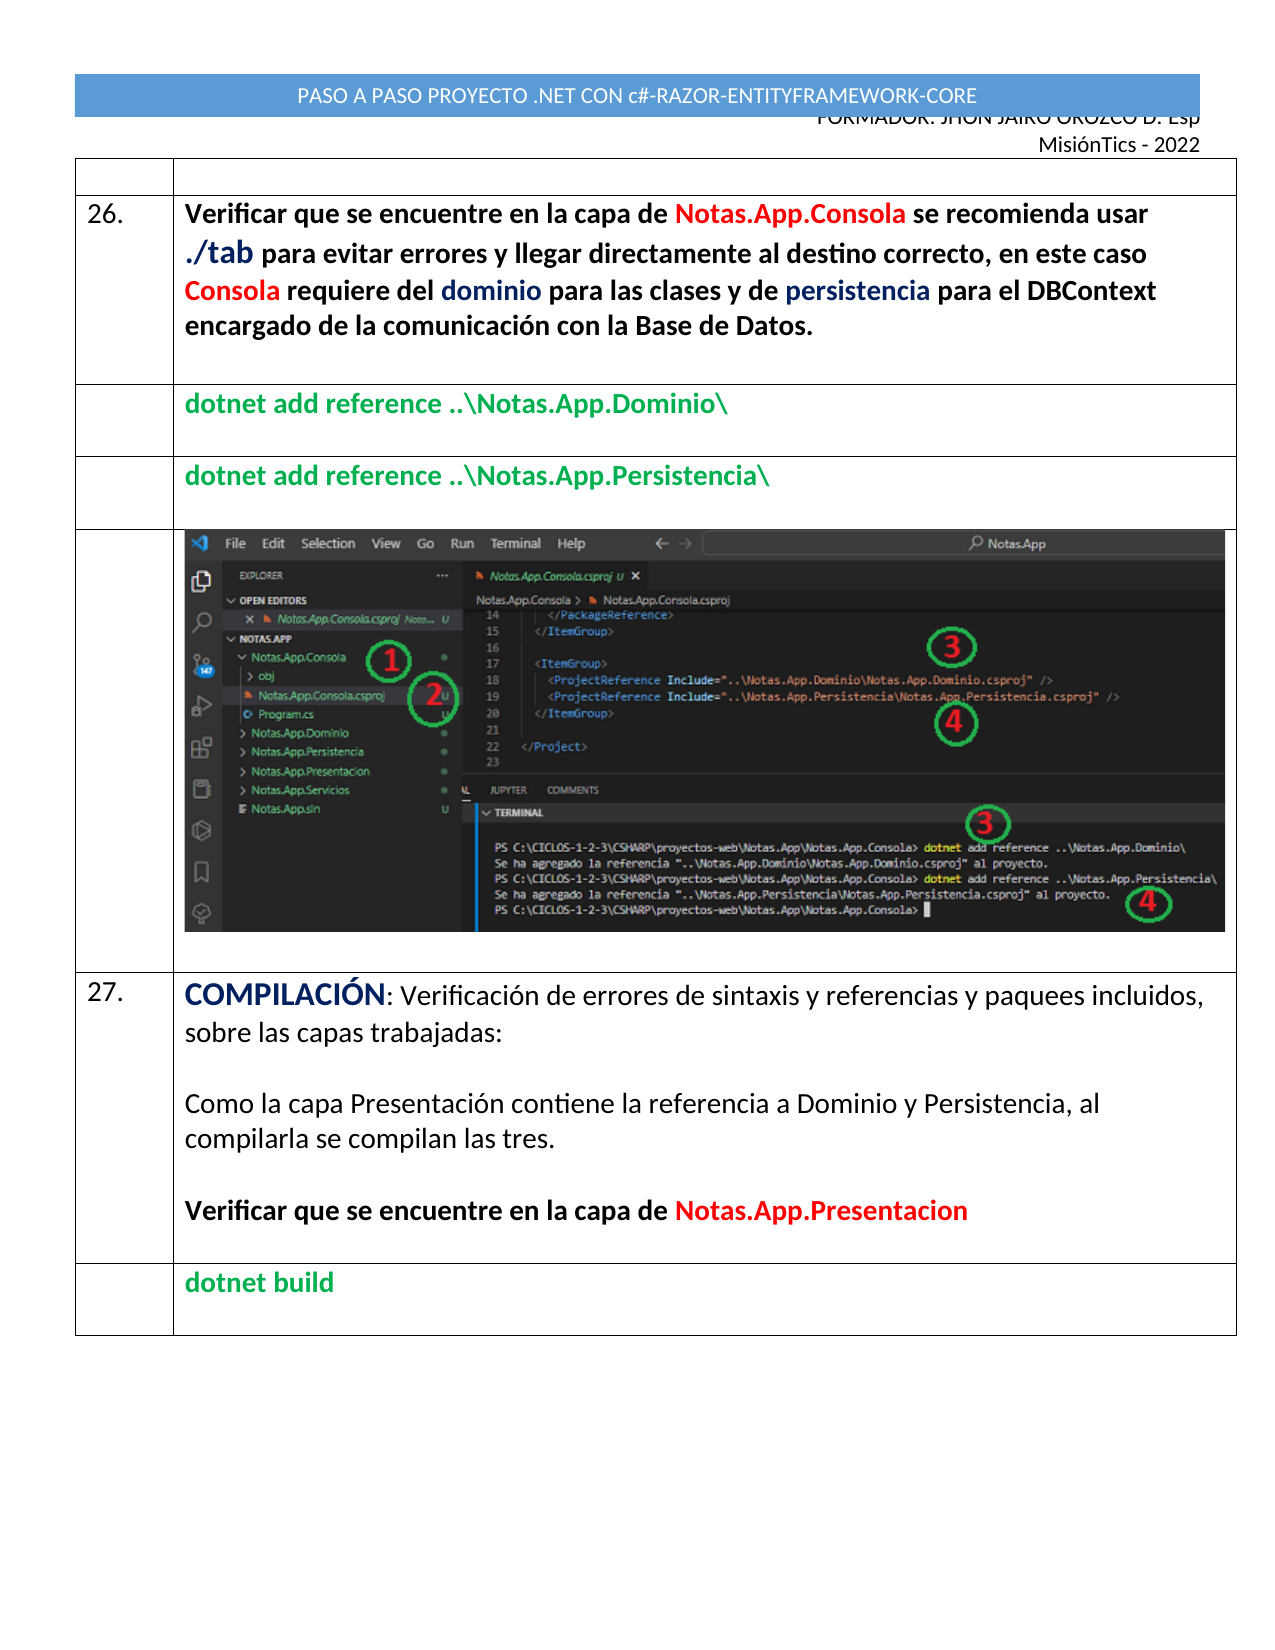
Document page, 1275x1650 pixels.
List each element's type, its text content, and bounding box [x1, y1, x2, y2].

table_cell [174, 530, 1236, 972]
table_cell dotnet build [174, 1264, 1236, 1335]
picture [184, 529, 1226, 932]
table_cell [76, 973, 173, 1263]
table_cell [76, 196, 173, 384]
table_cell [76, 159, 173, 194]
table_cell [76, 457, 173, 528]
table_cell [76, 385, 173, 456]
table_cell [76, 1264, 173, 1335]
table_cell Verificar que se encuentre en la capa de Notas.App.Consola se recomienda usar ./tab para evitar errores y llegar directamente al destino correcto, en este caso Consola requiere del dominio para las clases y de persistencia para el DBContext encargado de la comunicación con la Base de Datos. [174, 196, 1236, 384]
table_cell COMPILACIÓN: Verificación de errores de sintaxis y referencias y paquees incluidos, sobre las capas trabajadas: Como la capa Presentación contiene la referencia a Dominio y Persistencia, al compilarla se compilan las tres. Verificar que se encuentre en la capa de Notas.App.Presentacion [174, 973, 1236, 1263]
table_cell dotnet add reference ..\Notas.App.Persistencia\ [174, 457, 1236, 528]
table_cell [174, 159, 1236, 194]
table_cell [76, 530, 173, 972]
table_cell dotnet add reference ..\Notas.App.Dominio\ [174, 385, 1236, 456]
